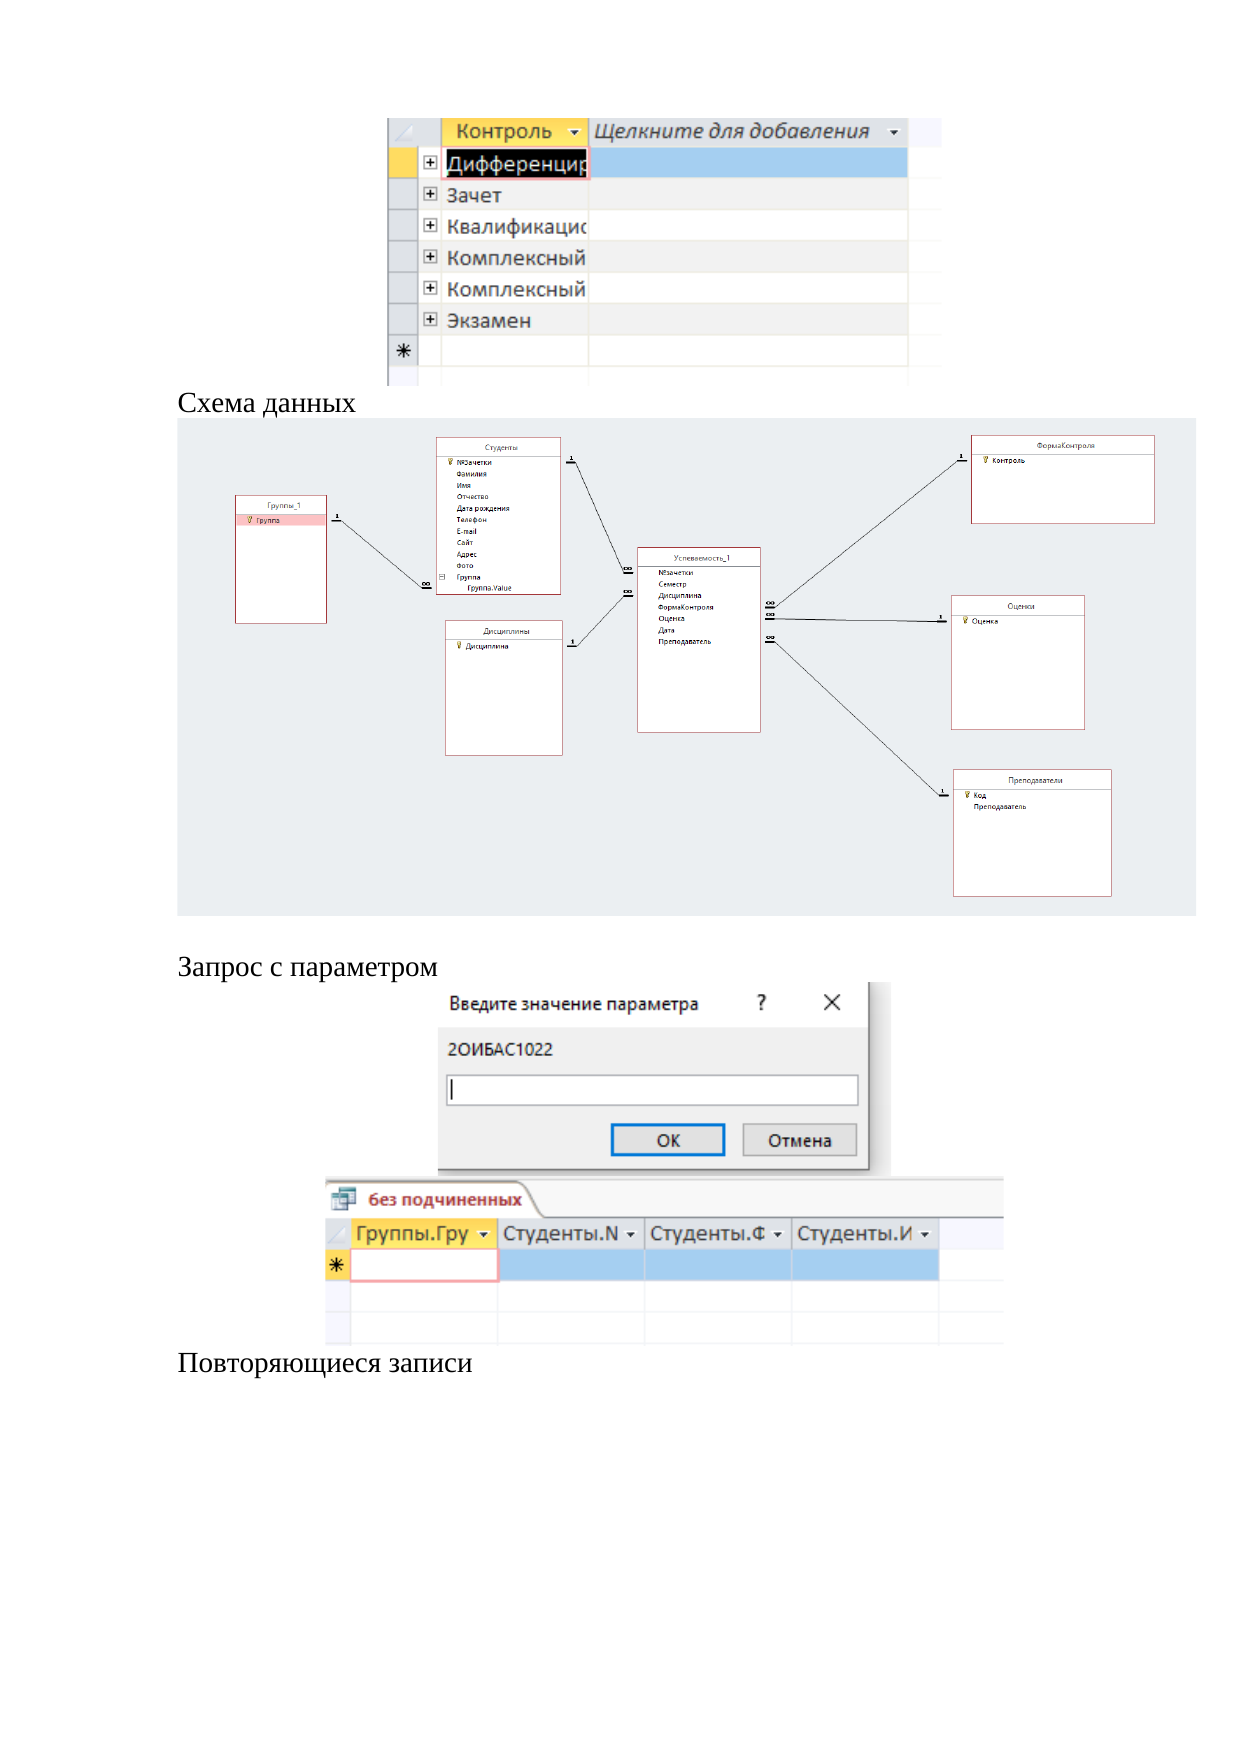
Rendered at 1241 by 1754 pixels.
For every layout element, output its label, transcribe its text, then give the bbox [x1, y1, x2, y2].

text Запрос с параметром [177, 949, 1152, 983]
picture [387, 118, 942, 386]
picture [325, 982, 1004, 1346]
text Схема данных [177, 385, 1152, 418]
picture [177, 418, 1197, 916]
text Повторяющиеся записи [177, 1345, 1152, 1379]
